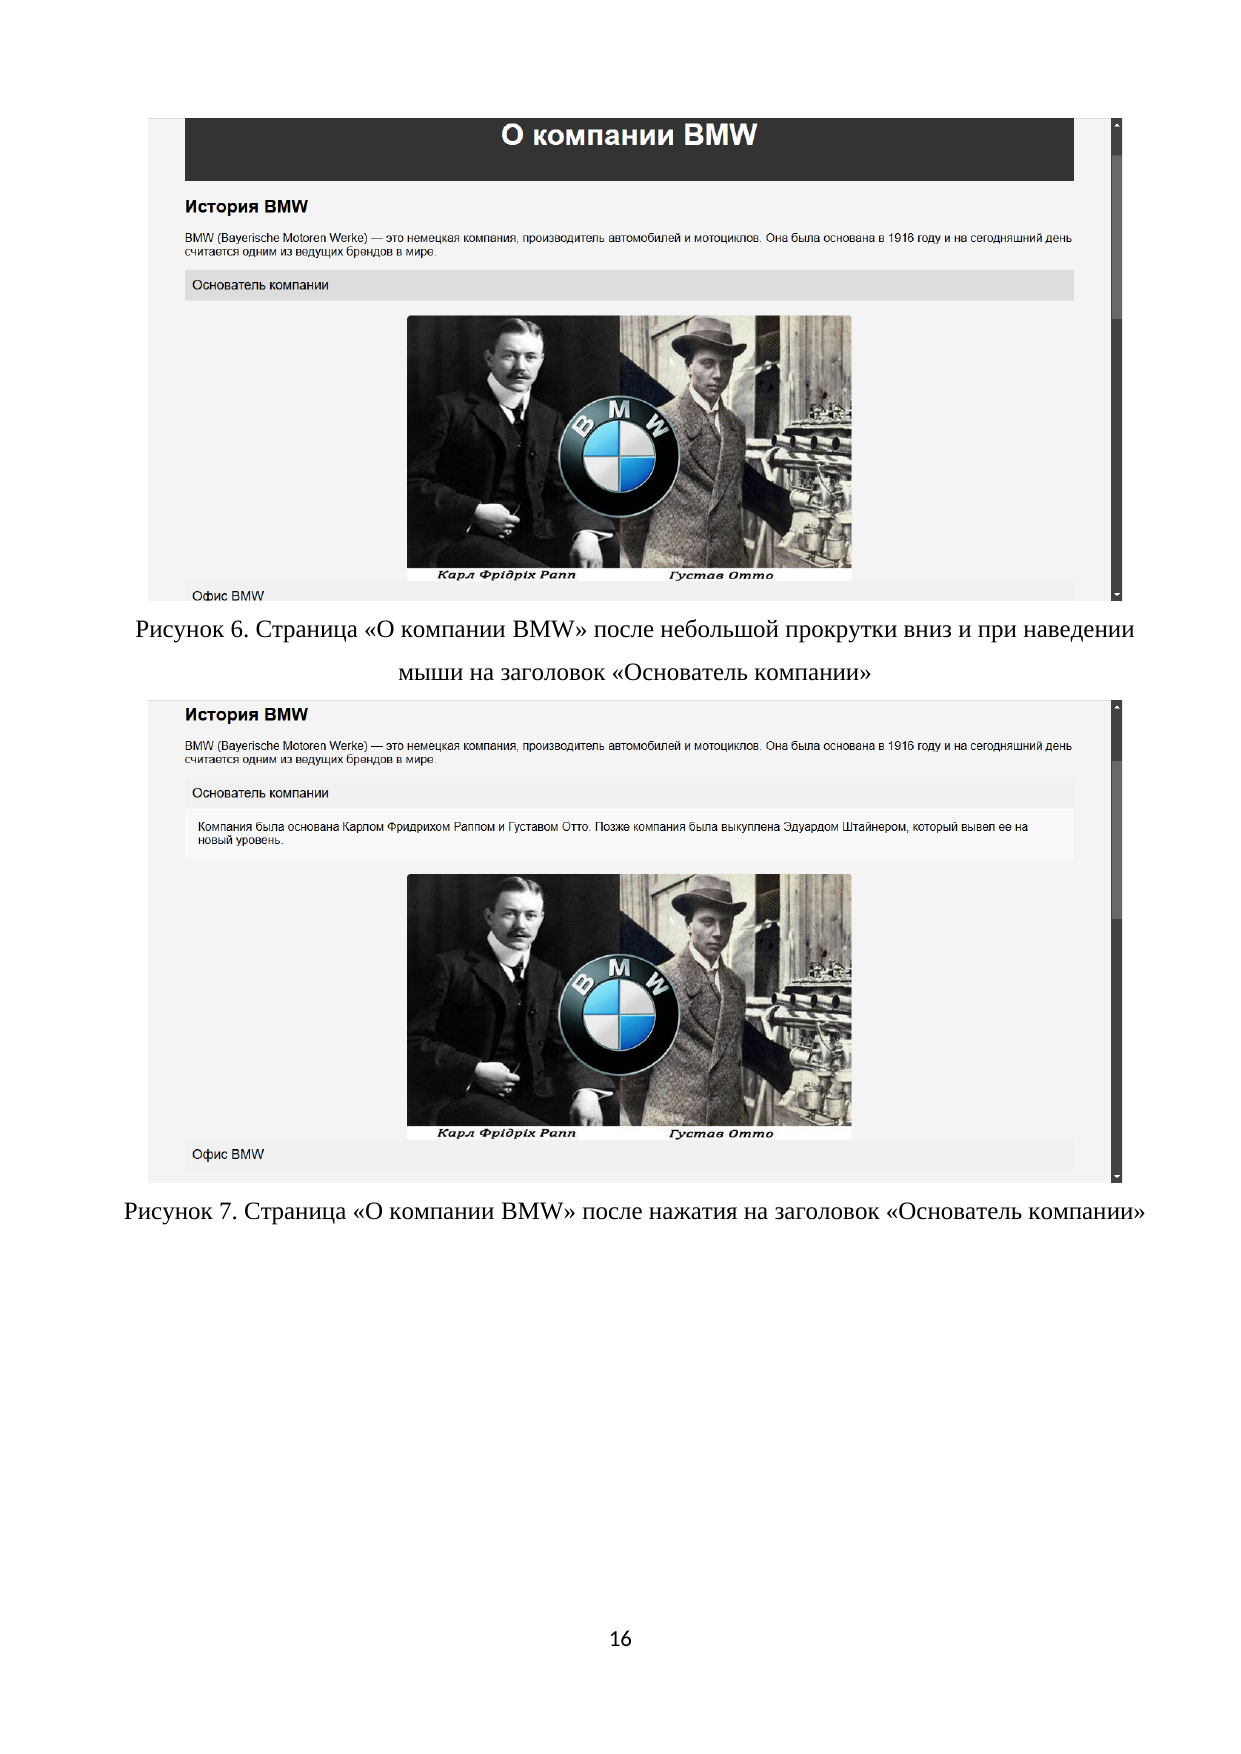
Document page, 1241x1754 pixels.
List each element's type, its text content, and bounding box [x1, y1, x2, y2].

picture [147, 700, 1123, 1183]
text Рисунок 6. Страница «О компании BMW» после небольшой прокрутки вниз и при наведении мыши на заголовок «Основатель компании» [118, 614, 1152, 686]
picture [147, 118, 1123, 601]
text Рисунок 7. Страница «О компании BMW» после нажатия на заголовок «Основатель компании» [118, 1196, 1152, 1225]
